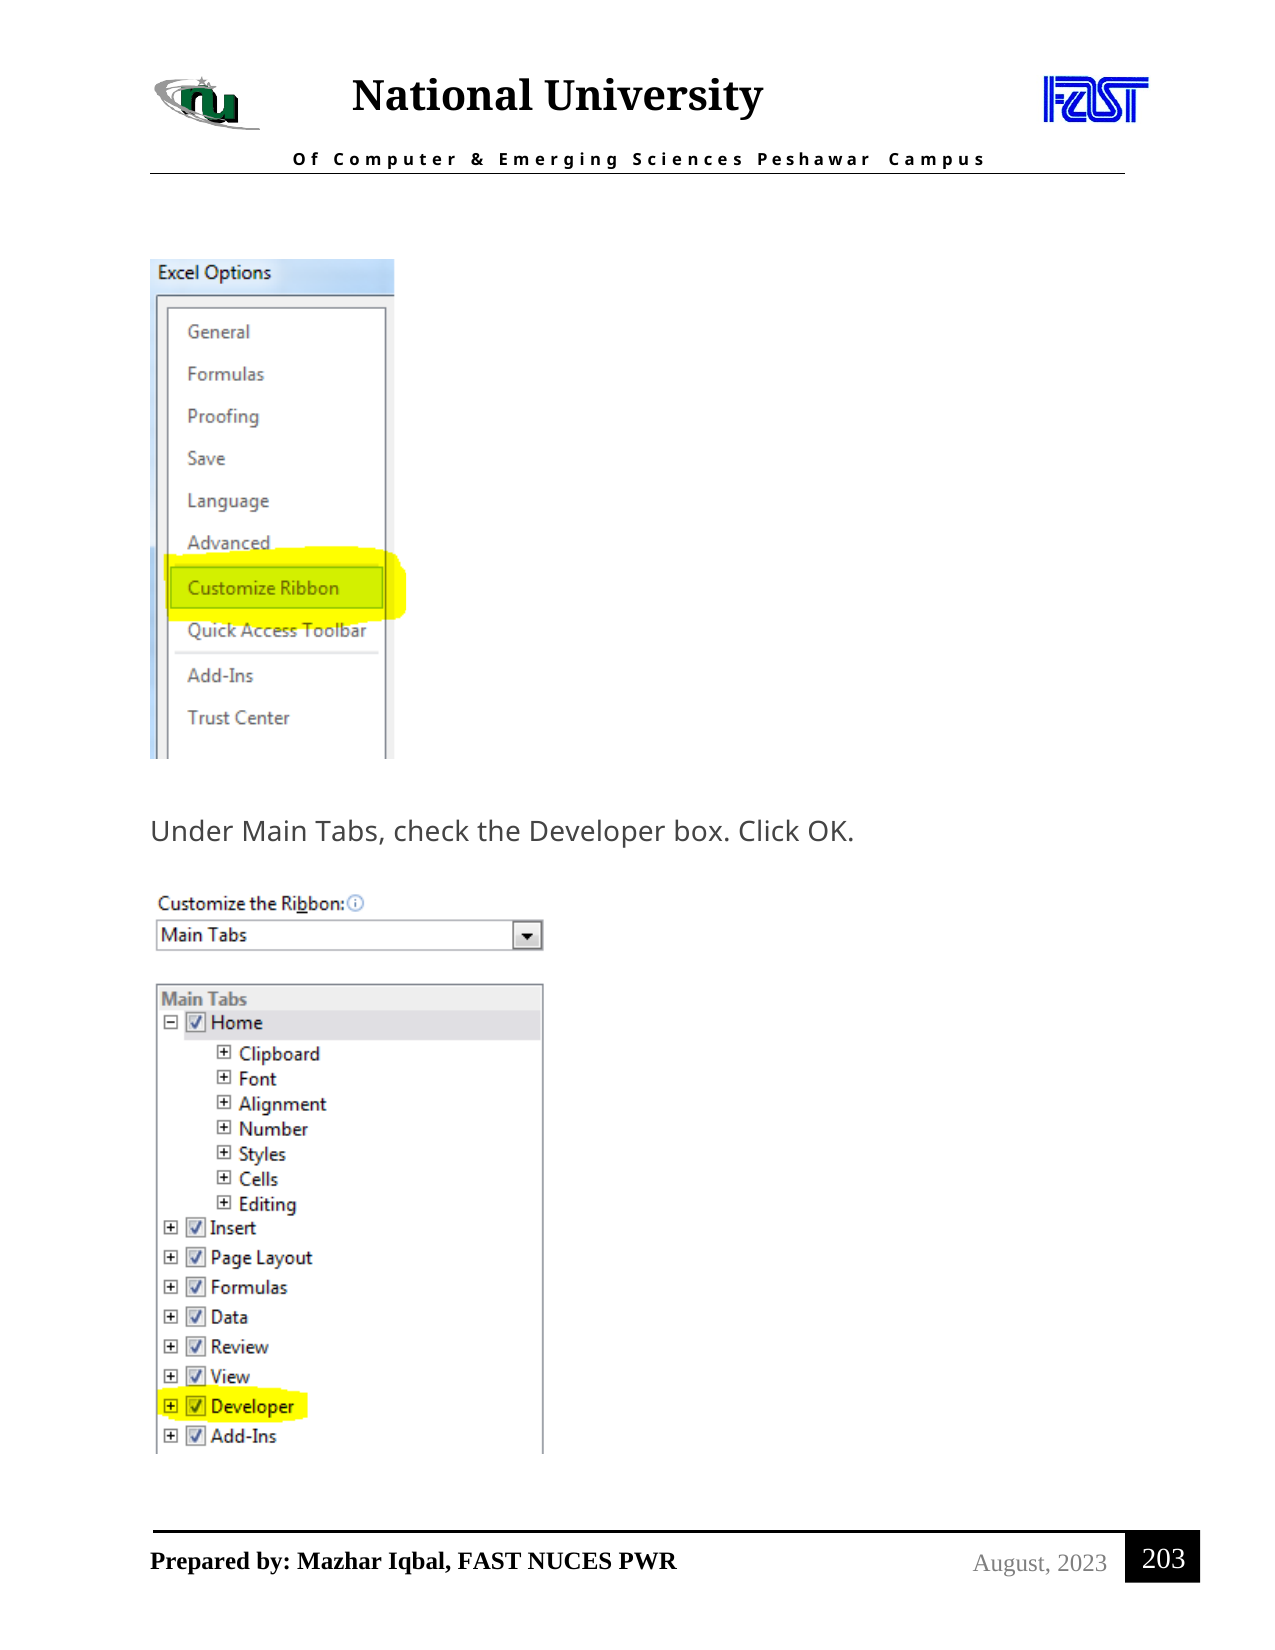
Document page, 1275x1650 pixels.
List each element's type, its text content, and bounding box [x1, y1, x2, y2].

text Under Main Tabs, check the Developer box. Click OK. [150, 799, 1125, 849]
picture [150, 890, 558, 1454]
picture [150, 259, 407, 759]
picture [1036, 75, 1152, 124]
picture [153, 68, 260, 130]
